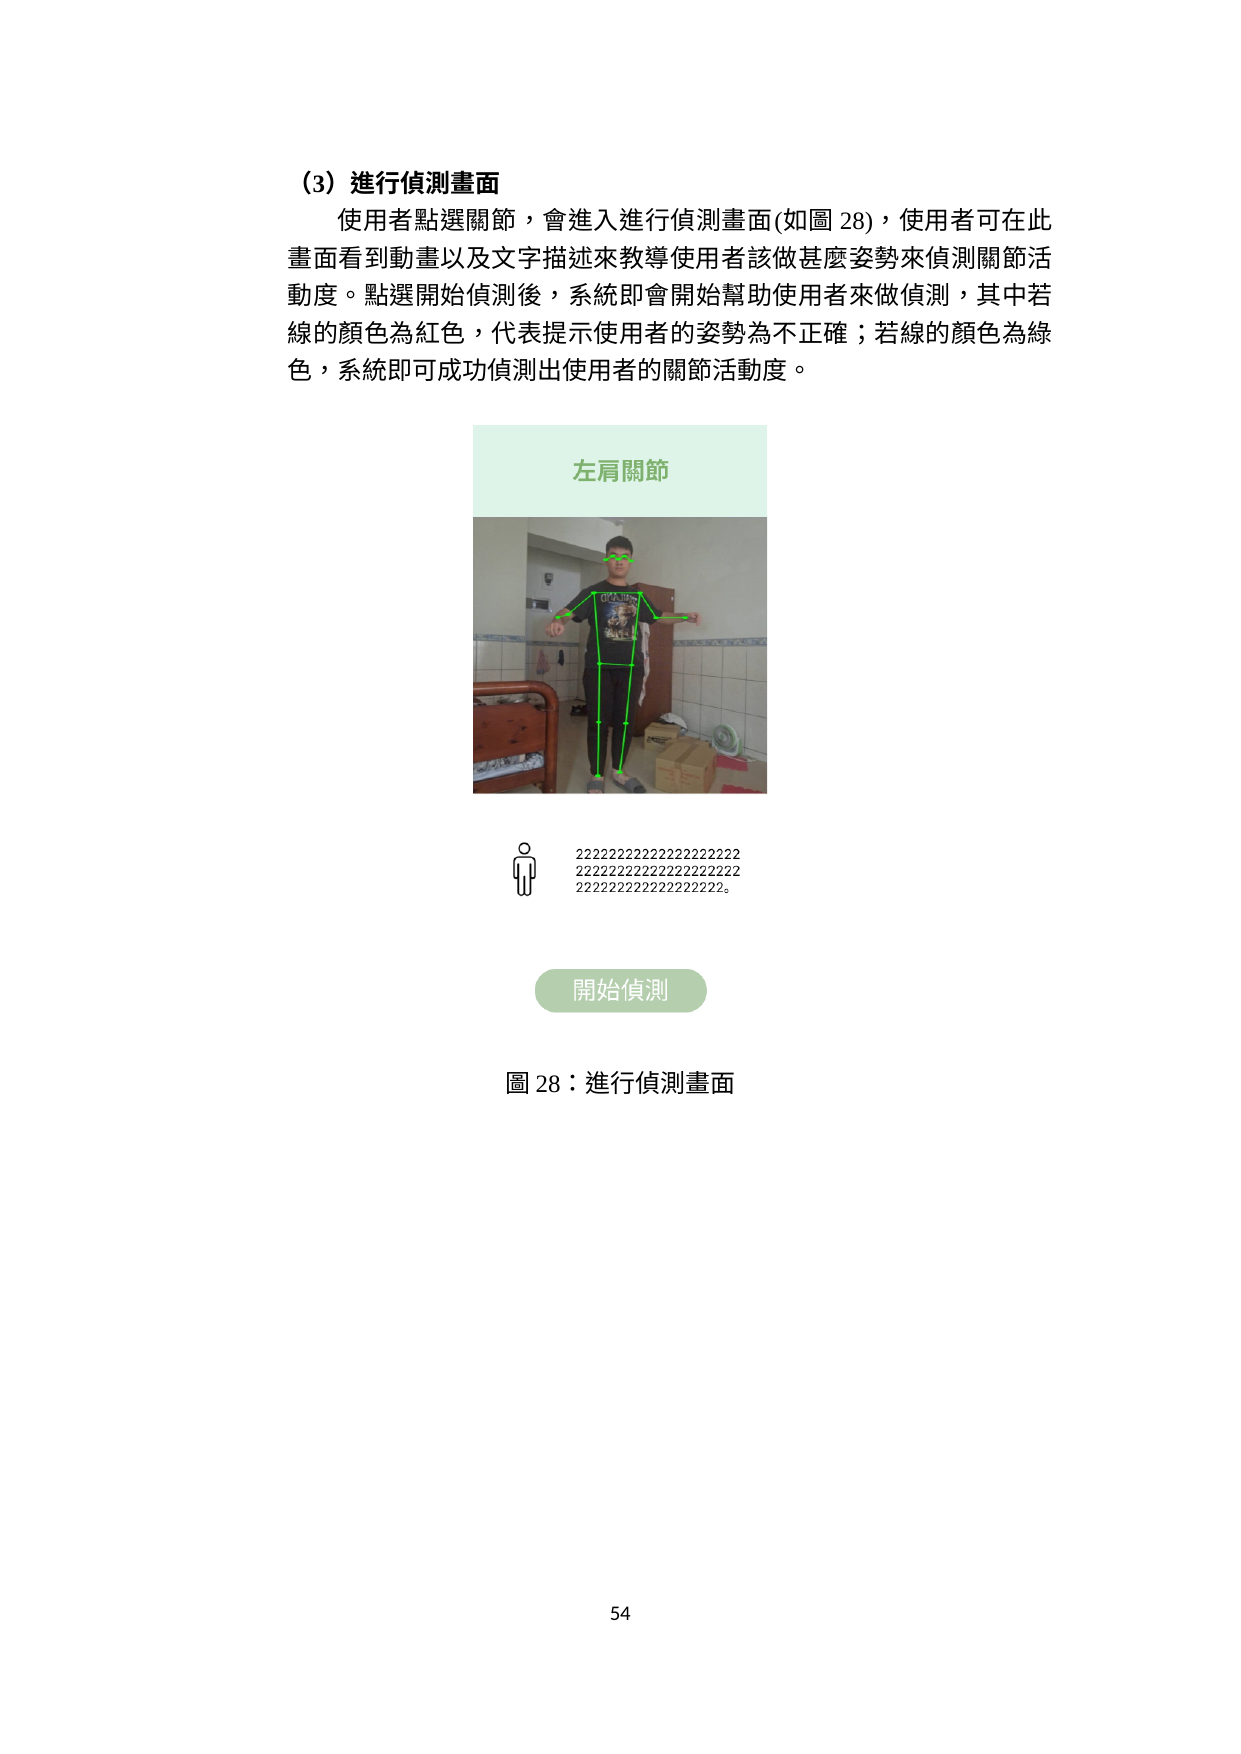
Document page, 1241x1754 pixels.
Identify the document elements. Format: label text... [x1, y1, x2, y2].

text 使用者點選關節，會進入進行偵測畫面(如圖28)，使用者可在此畫面看到動畫以及文字描述來教導使用者該做甚麼姿勢來偵測關節活動度。點選開始偵測後，系統即會開始幫助使用者來做偵測，其中若線的顏色為紅色，代表提示使用者的姿勢為不正確；若線的顏色為綠色，系統即可成功偵測出使用者的關節活動度。 [287, 200, 1053, 387]
picture [473, 425, 768, 1062]
text （3）進行偵測畫面 [287, 162, 1053, 200]
text 圖 28：進行偵測畫面 [187, 1062, 1053, 1100]
